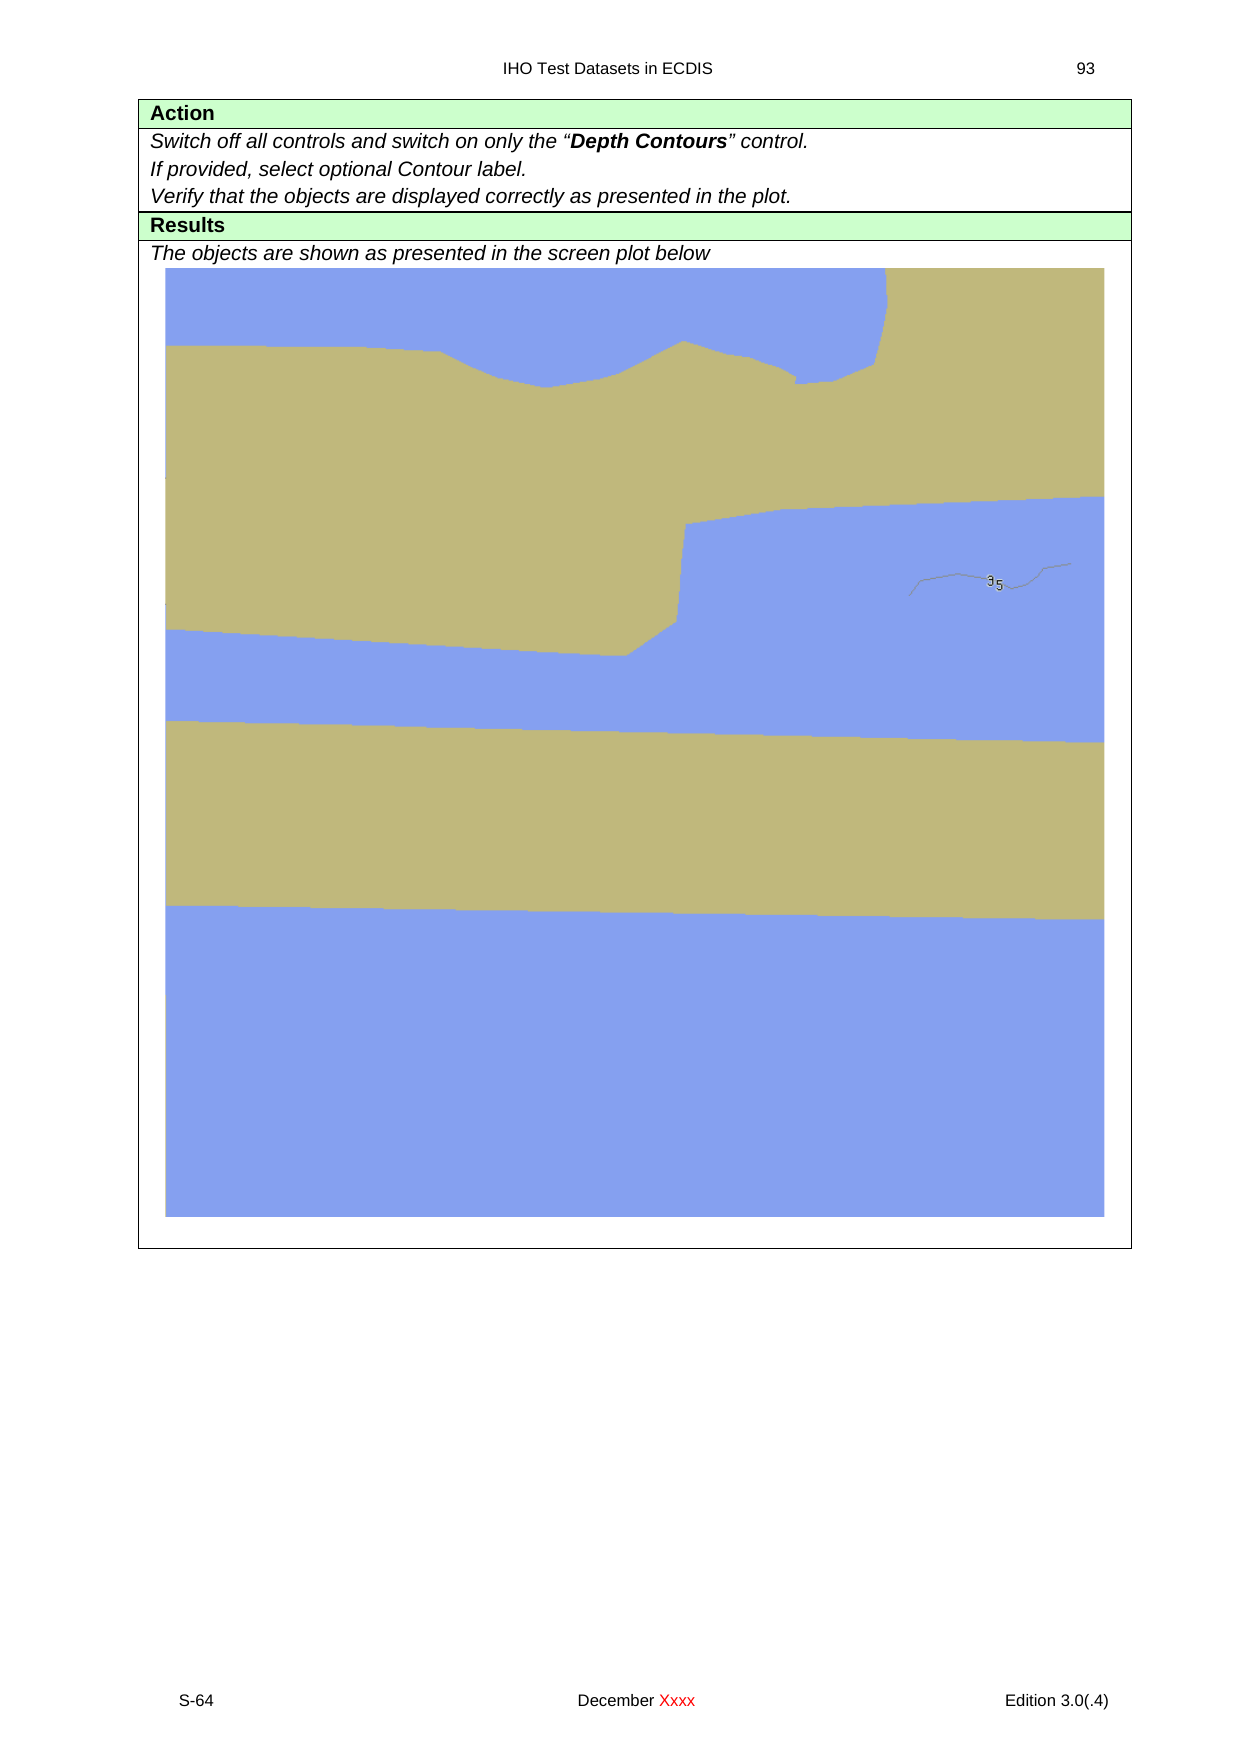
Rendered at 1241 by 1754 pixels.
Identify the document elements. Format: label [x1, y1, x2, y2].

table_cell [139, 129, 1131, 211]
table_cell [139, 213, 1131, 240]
picture [165, 268, 1105, 1217]
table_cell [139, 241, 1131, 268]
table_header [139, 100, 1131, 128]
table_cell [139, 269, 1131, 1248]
